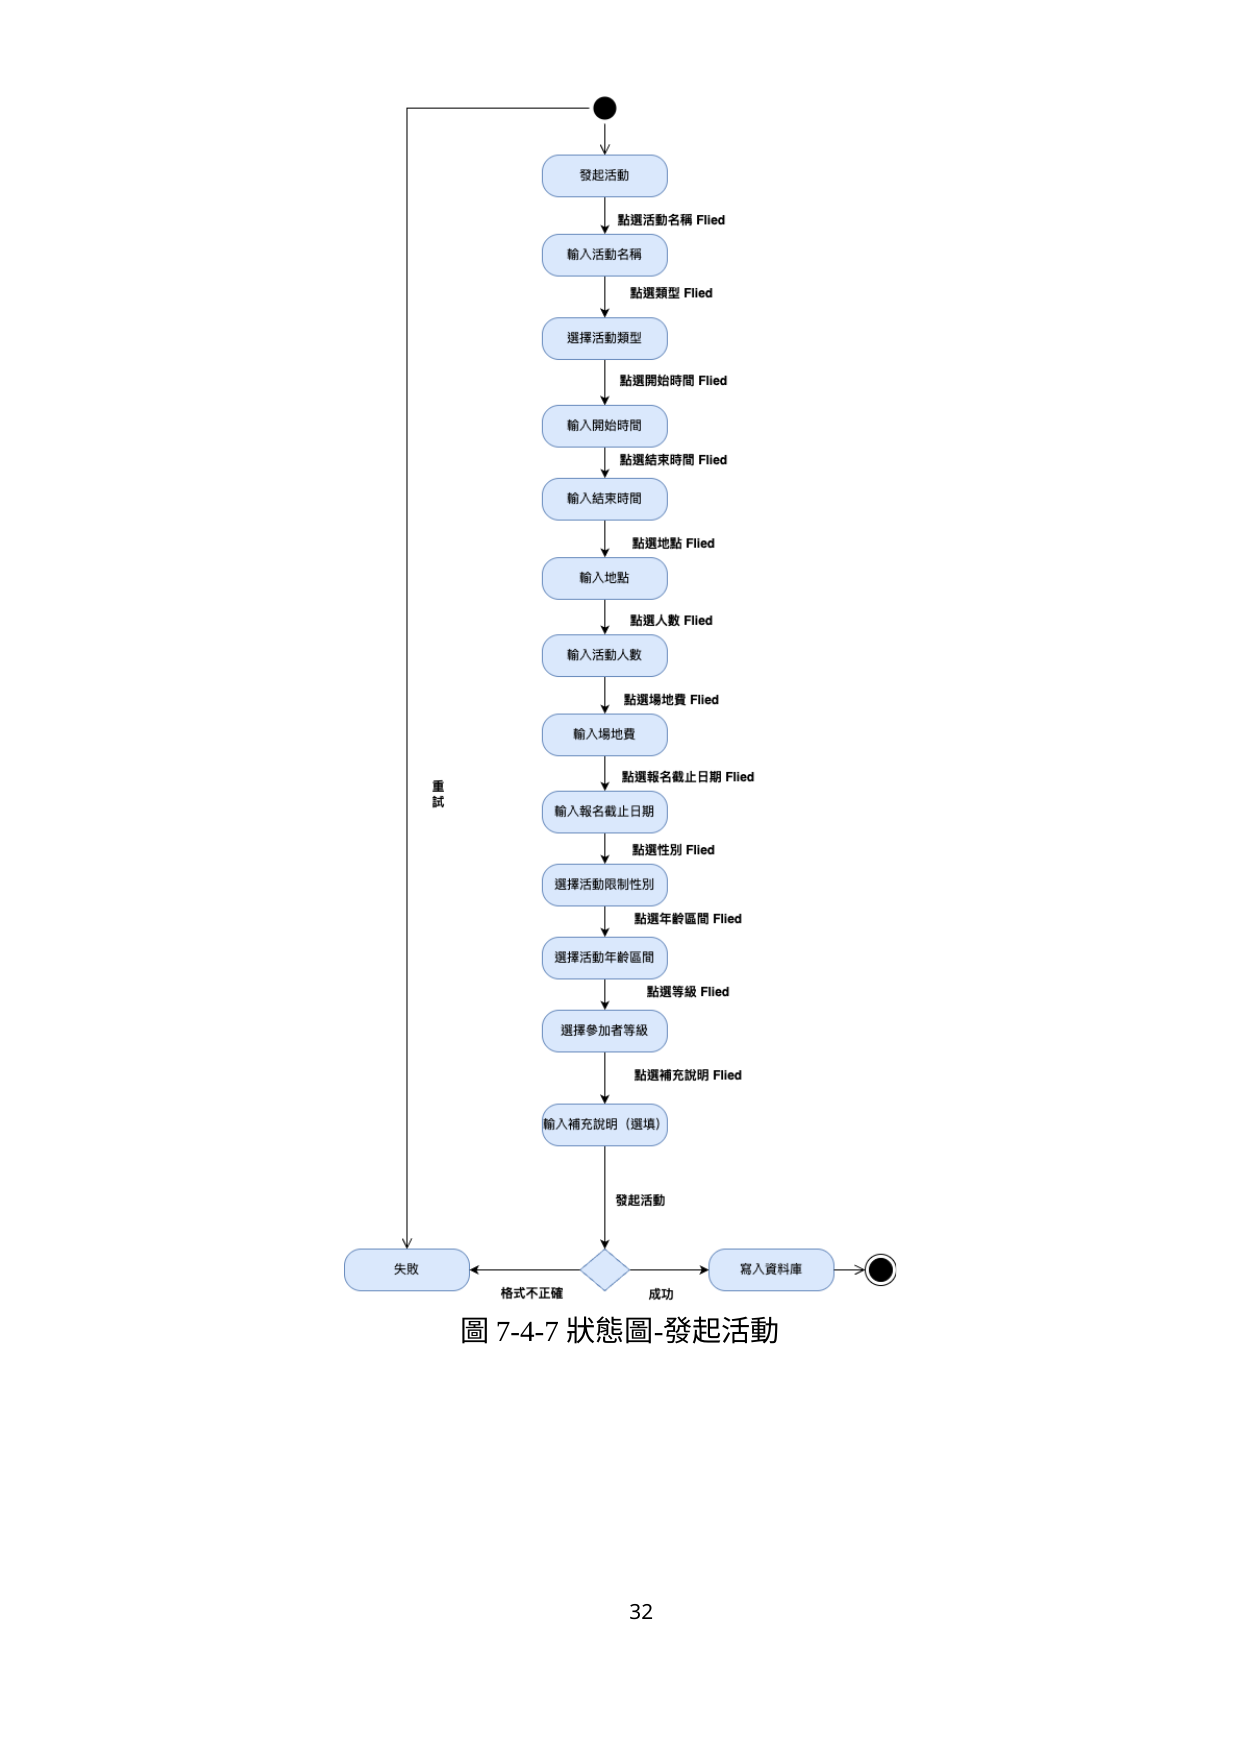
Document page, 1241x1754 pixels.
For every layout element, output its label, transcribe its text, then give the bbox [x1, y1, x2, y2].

picture [344, 92, 897, 1308]
text 圖7-4-7 狀態圖-發起活動 [89, 1307, 1152, 1350]
